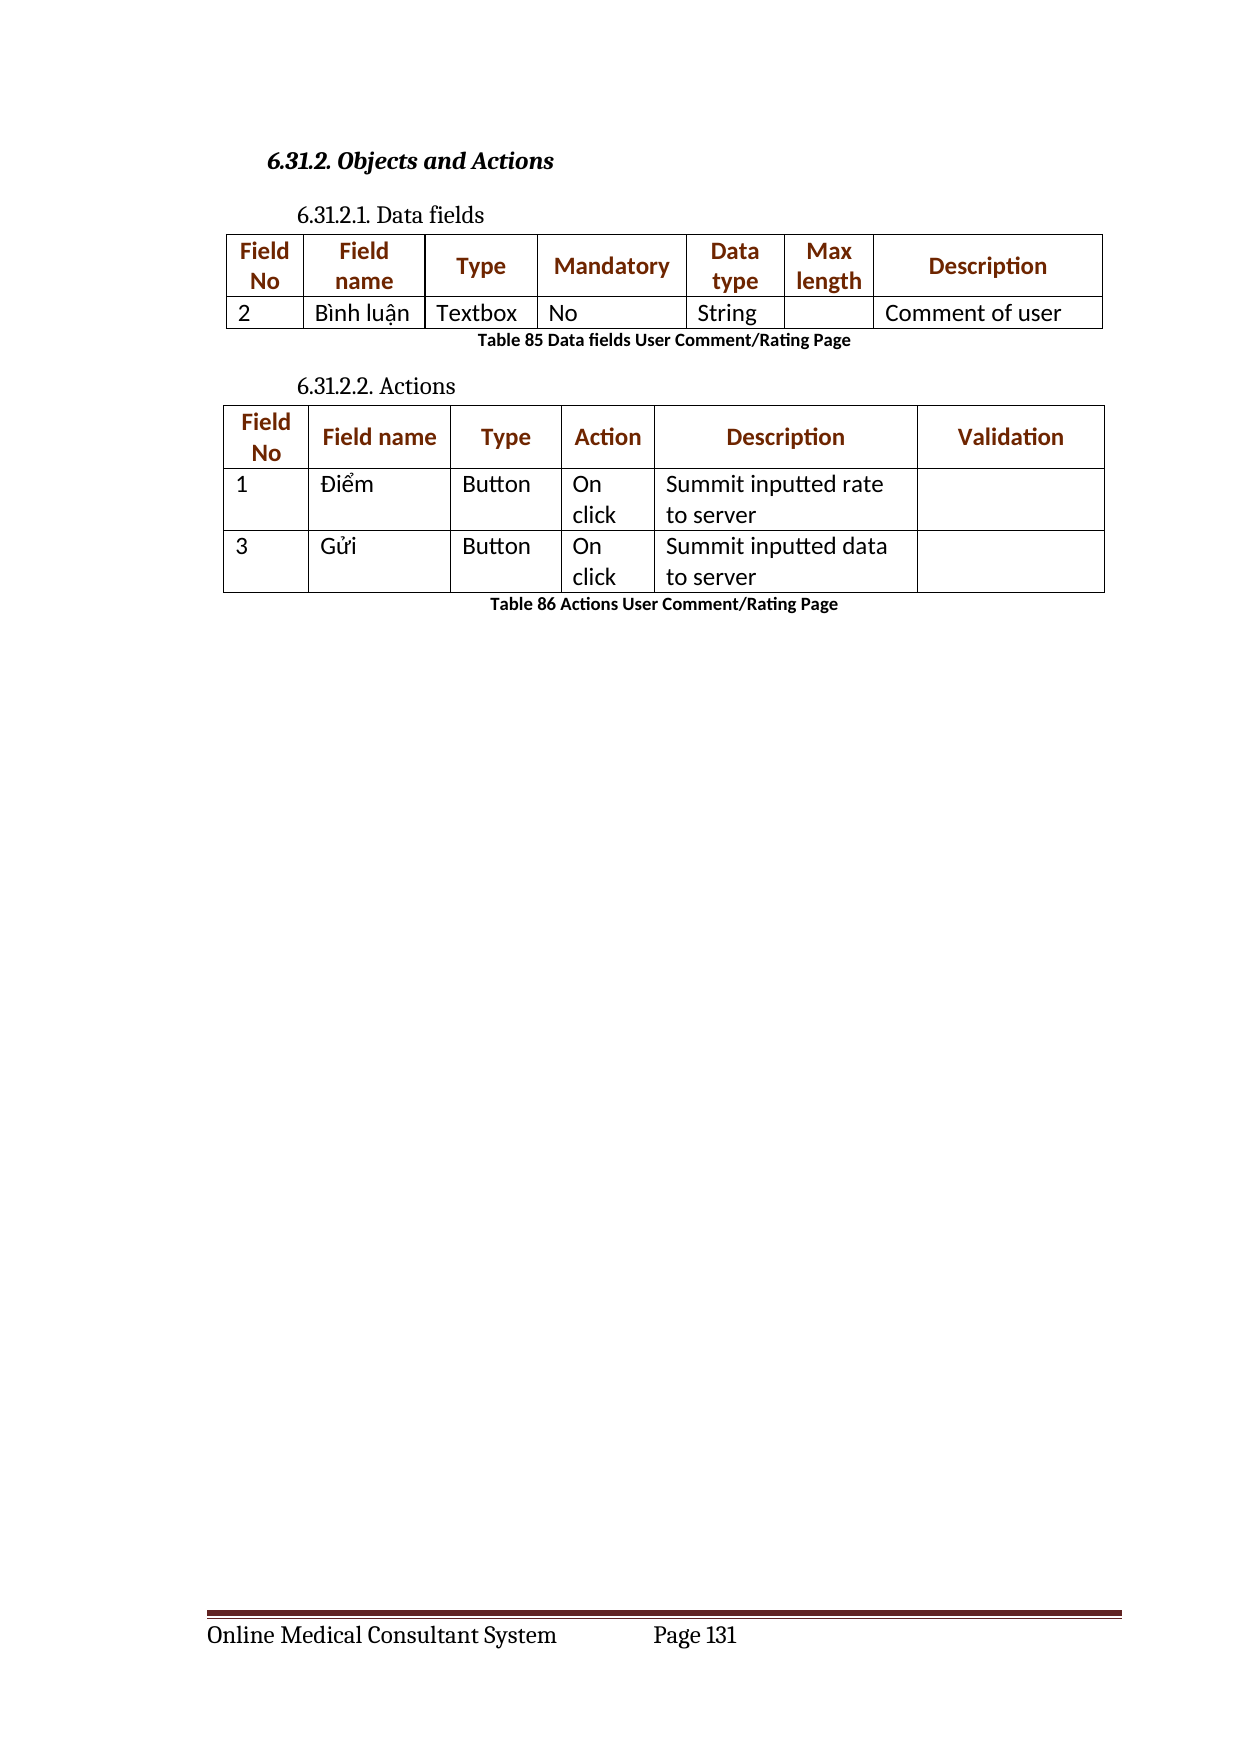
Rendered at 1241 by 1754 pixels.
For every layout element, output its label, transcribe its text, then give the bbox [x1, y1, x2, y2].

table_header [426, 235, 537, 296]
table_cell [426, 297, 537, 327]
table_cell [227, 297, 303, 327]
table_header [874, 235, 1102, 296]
text Table 86 Actions User Comment/Rating Page [207, 593, 1122, 616]
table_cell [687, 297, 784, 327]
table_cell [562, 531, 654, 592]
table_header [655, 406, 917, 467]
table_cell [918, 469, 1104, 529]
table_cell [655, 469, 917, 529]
subtitle Objects and Actions [267, 147, 1122, 176]
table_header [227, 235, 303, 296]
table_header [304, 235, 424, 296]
subtitle Actions [282, 372, 1122, 401]
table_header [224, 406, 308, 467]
text Table 85 Data fields User Comment/Rating Page [207, 328, 1122, 351]
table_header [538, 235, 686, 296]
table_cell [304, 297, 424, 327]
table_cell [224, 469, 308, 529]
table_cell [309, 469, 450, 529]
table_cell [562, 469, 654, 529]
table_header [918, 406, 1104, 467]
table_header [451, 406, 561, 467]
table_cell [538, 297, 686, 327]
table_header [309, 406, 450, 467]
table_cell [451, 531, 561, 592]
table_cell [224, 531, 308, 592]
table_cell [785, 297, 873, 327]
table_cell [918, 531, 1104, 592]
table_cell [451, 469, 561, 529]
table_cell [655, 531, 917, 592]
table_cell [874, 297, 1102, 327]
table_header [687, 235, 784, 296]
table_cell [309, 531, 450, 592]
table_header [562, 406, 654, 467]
subtitle Data fields [282, 201, 1122, 229]
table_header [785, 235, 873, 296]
